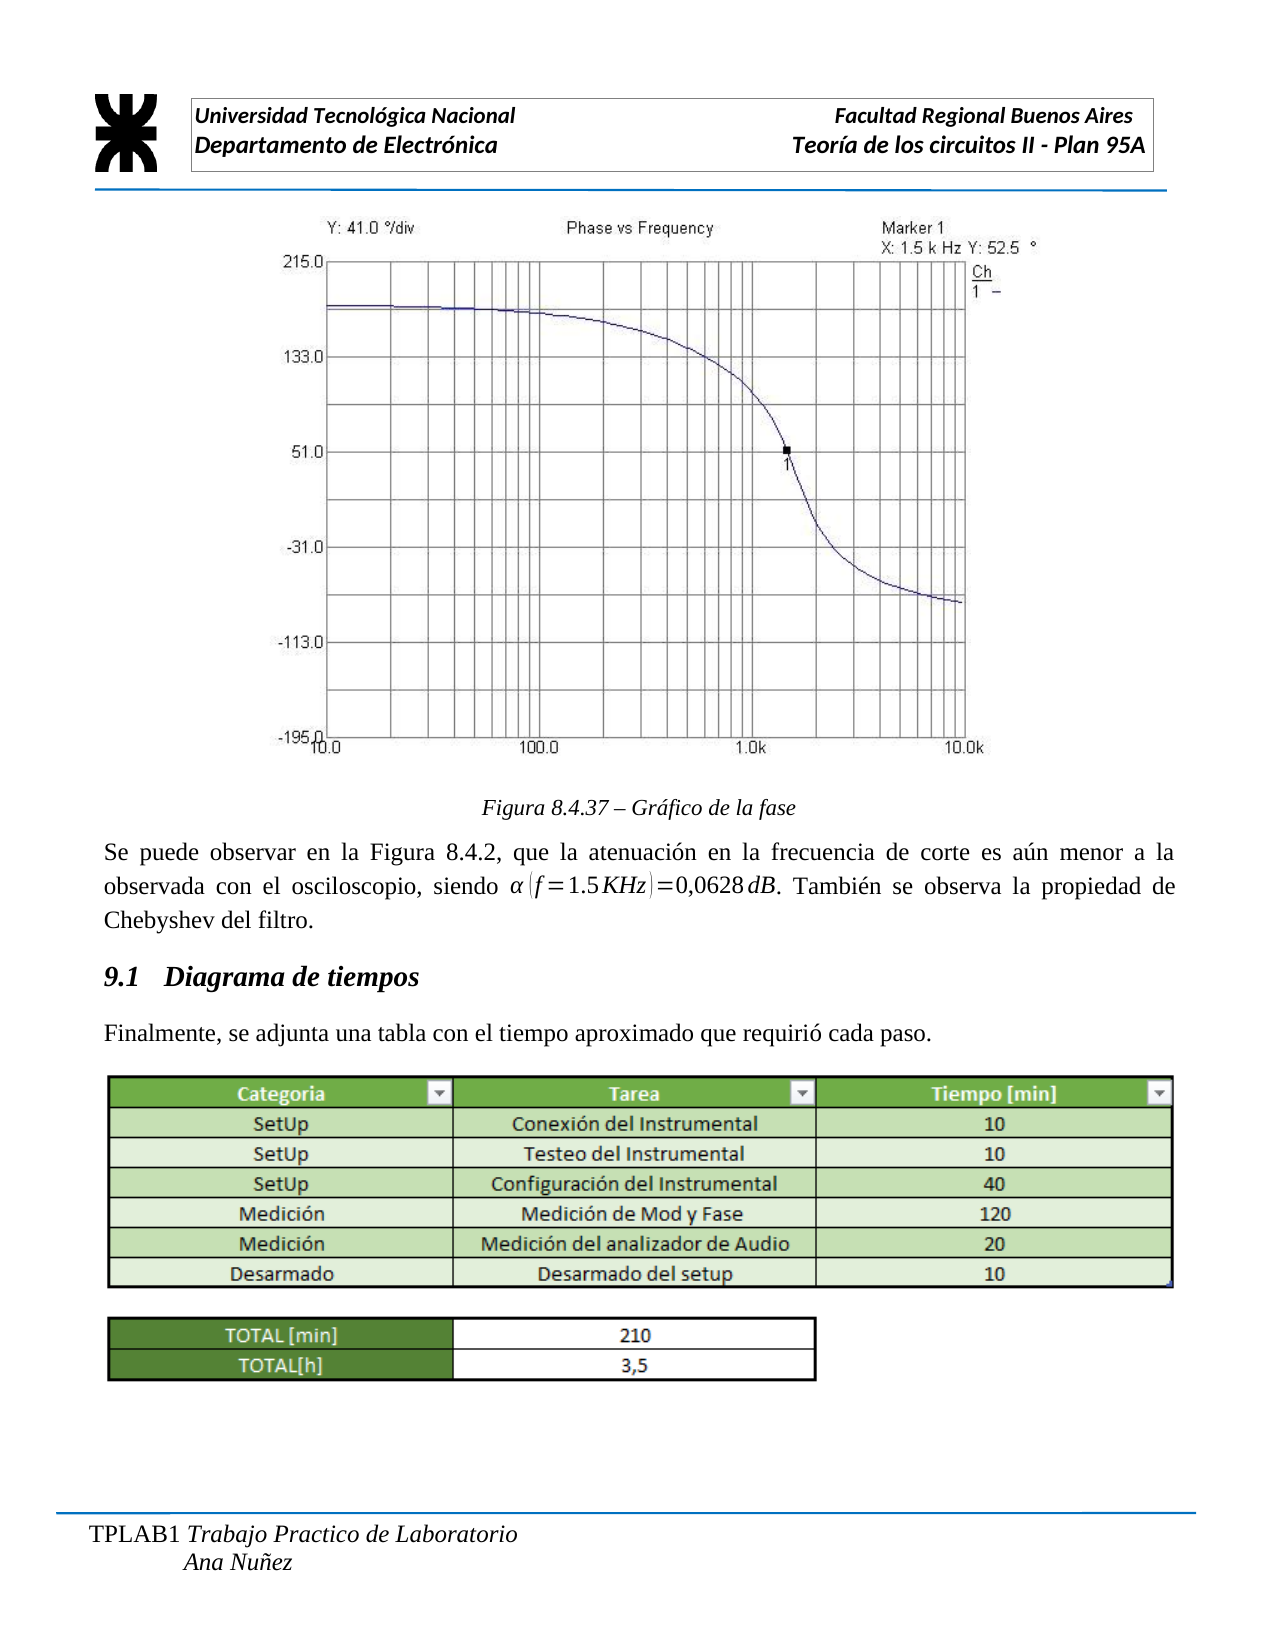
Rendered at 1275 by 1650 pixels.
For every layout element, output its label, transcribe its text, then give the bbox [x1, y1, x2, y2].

subtitle Diagrama de tiempos [103, 959, 1176, 992]
picture [95, 94, 157, 172]
text Finalmente, se adjunta una tabla con el tiempo aproximado que requirió cada paso. [103, 1018, 1176, 1047]
picture [240, 216, 1040, 769]
picture [103, 1071, 1177, 1386]
text Se puede observar en la Figura 8.4.2, que la atenuación en la frecuencia de corte es aún menor a la observada con el osciloscopio, siendo . También se observa la propiedad de Chebyshev del filtro. [103, 837, 1176, 933]
